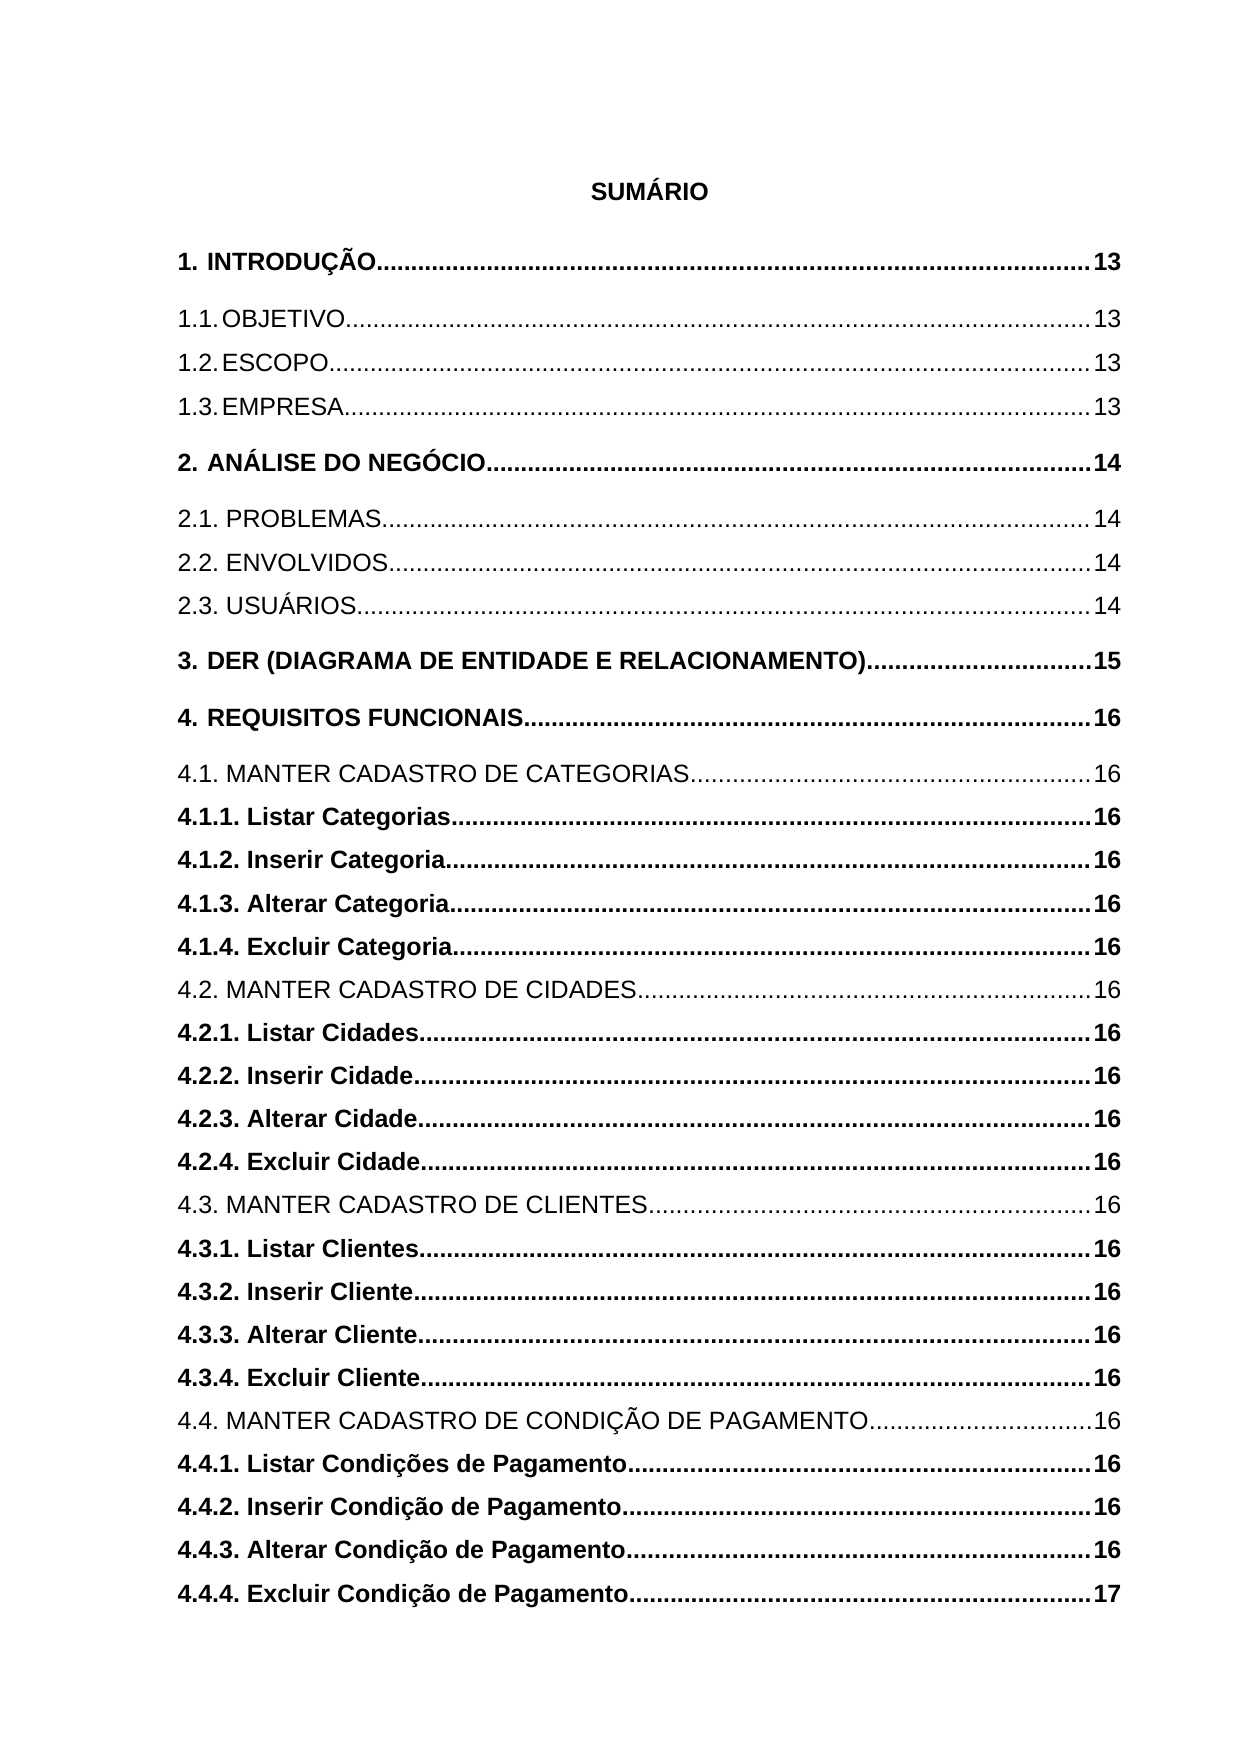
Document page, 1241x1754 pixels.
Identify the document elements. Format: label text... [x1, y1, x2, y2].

text 4.2. Manter cadastro de cidades 16 [177, 975, 1122, 1004]
text 1. INTRODUÇÃO 13 [177, 247, 1122, 276]
text 4.3. Manter cadastro de clientes 16 [177, 1191, 1122, 1219]
text 4.4.2. Inserir Condição de Pagamento 16 [177, 1492, 1122, 1521]
text 4.3.2. Inserir Cliente 16 [177, 1277, 1122, 1306]
text 4. REQUISITOS FUNCIONAIS 16 [177, 703, 1122, 732]
text 2.2. ENVOLVIDOS 14 [177, 548, 1122, 576]
title sumário [177, 177, 1122, 206]
text 1.1. OBJETIVO 13 [177, 304, 1122, 332]
text 4.3.1. Listar Clientes 16 [177, 1234, 1122, 1262]
text 4.2.2. Inserir Cidade 16 [177, 1061, 1122, 1090]
text 2.3. USUÁRIOS 14 [177, 591, 1122, 619]
text 4.4.4. Excluir Condição de Pagamento 17 [177, 1579, 1122, 1607]
text 4.1.3. Alterar Categoria 16 [177, 889, 1122, 917]
text 4.1.2. Inserir Categoria 16 [177, 846, 1122, 874]
text 2. ANÁLISE DO NEGÓCIO 14 [177, 448, 1122, 477]
text 4.1. MANTER CADASTRO DE CATEGORIAS 16 [177, 759, 1122, 788]
text 4.4. Manter cadastro de condição de pagamento 16 [177, 1406, 1122, 1435]
text 4.3.3. Alterar Cliente 16 [177, 1320, 1122, 1349]
text 4.1.1. Listar Categorias 16 [177, 802, 1122, 831]
text 1.2. ESCOPO 13 [177, 348, 1122, 376]
text 4.4.3. Alterar Condição de Pagamento 16 [177, 1536, 1122, 1564]
text 3. DER (DIAGRAMA DE ENTIDADE E RELACIONAMENTO) 15 [177, 646, 1122, 675]
text 4.4.1. Listar Condições de Pagamento 16 [177, 1449, 1122, 1478]
text 1.3. EMPRESA 13 [177, 392, 1122, 420]
text 4.2.4. Excluir Cidade 16 [177, 1147, 1122, 1176]
text 4.3.4. Excluir Cliente 16 [177, 1363, 1122, 1392]
text 4.2.1. Listar Cidades 16 [177, 1018, 1122, 1047]
text 4.2.3. Alterar Cidade 16 [177, 1104, 1122, 1133]
text 4.1.4. Excluir Categoria 16 [177, 932, 1122, 961]
text 2.1. PROBLEMAS 14 [177, 504, 1122, 533]
